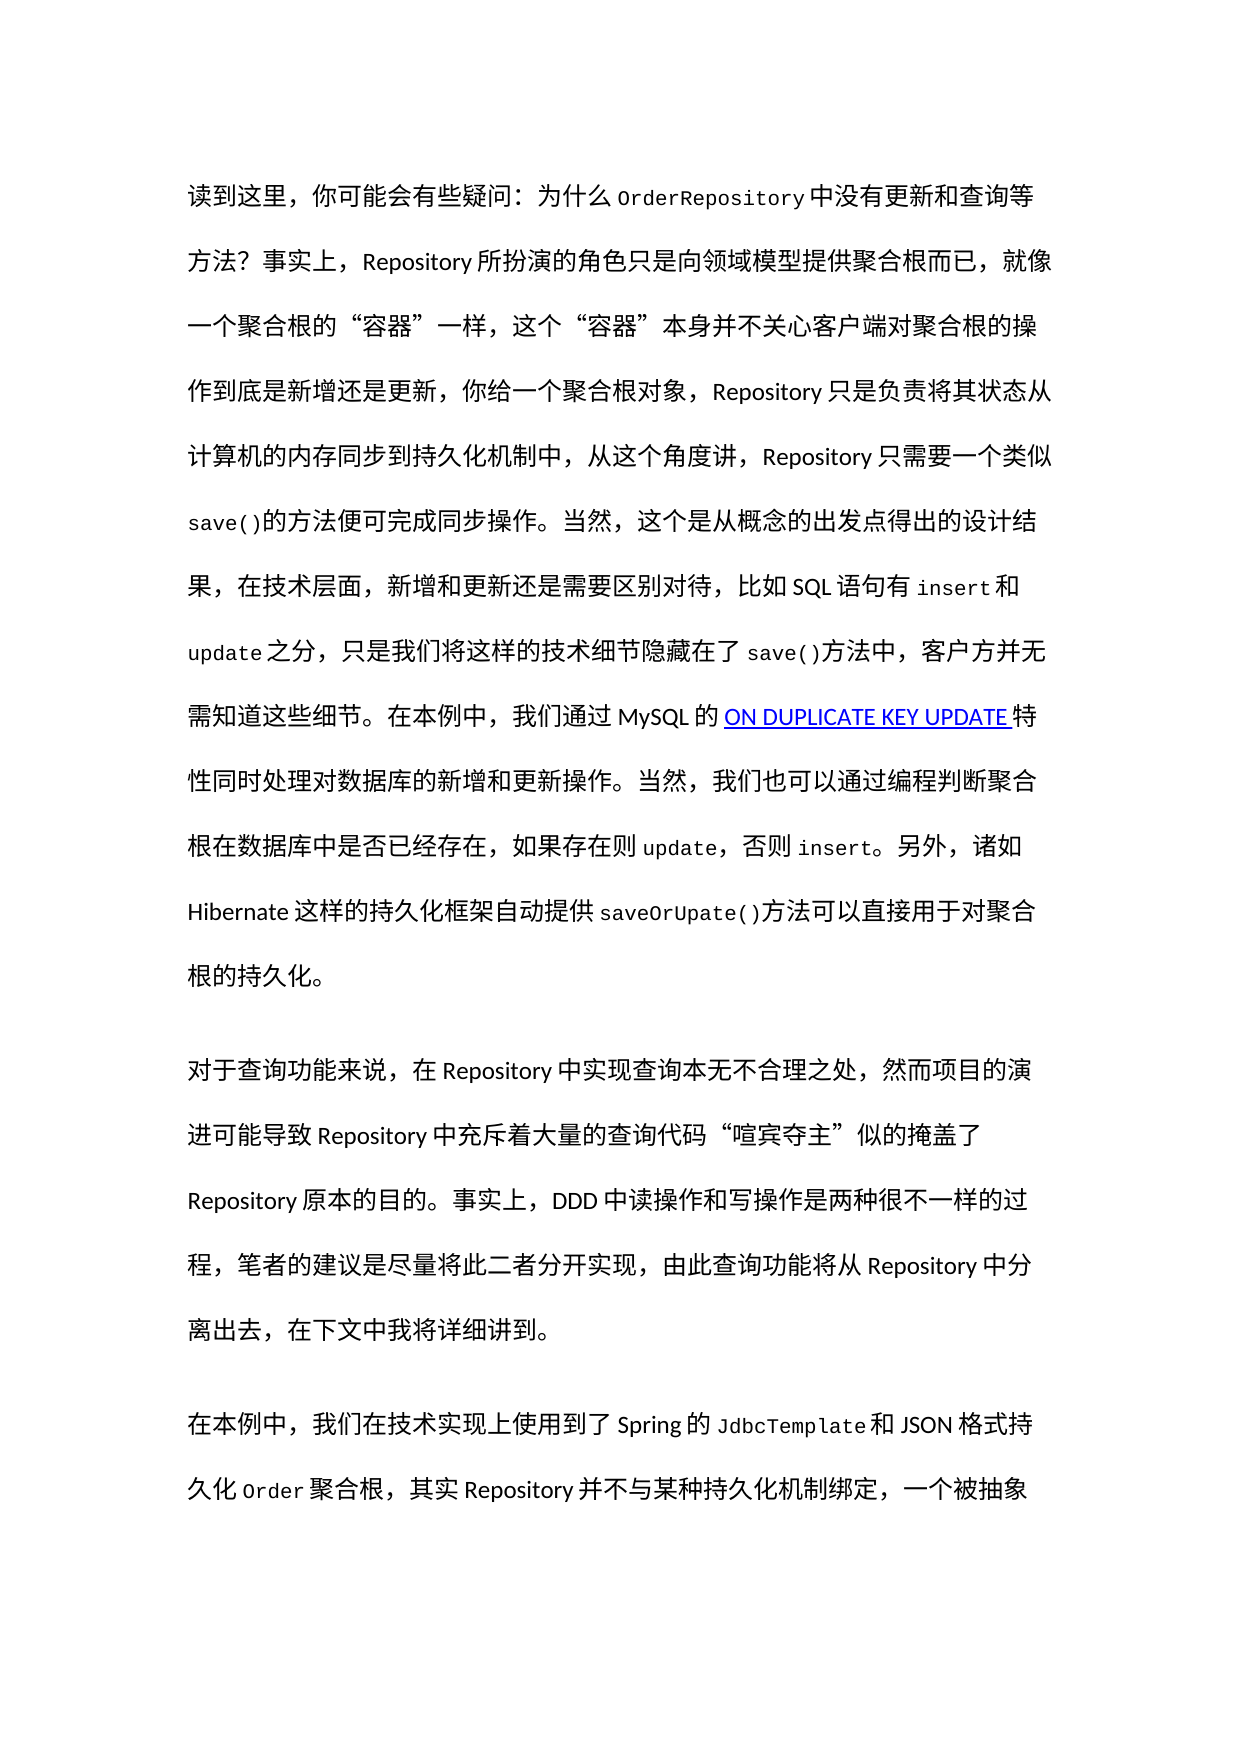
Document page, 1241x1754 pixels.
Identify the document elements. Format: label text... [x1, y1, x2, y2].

text 对于查询功能来说，在Repository中实现查询本无不合理之处，然而项目的演进可能导致Repository中充斥着大量的查询代码“喧宾夺主”似的掩盖了Repository原本的目的。事实上，DDD中读操作和写操作是两种很不一样的过程，笔者的建议是尽量将此二者分开实现，由此查询功能将从Repository中分离出去，在下文中我将详细讲到。 [187, 1036, 1053, 1361]
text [187, 1390, 1053, 1520]
text 读到这里，你可能会有些疑问：为什么OrderRepository中没有更新和查询等方法？事实上，Repository所扮演的角色只是向领域模型提供聚合根而已，就像一个聚合根的“容器”一样，这个“容器”本身并不关心客户端对聚合根的操作到底是新增还是更新，你给一个聚合根对象，Repository只是负责将其状态从计算机的内存同步到持久化机制中，从这个角度讲，Repository只需要一个类似save()的方法便可完成同步操作。当然，这个是从概念的出发点得出的设计结果，在技术层面，新增和更新还是需要区别对待，比如SQL语句有insert和update之分，只是我们将这样的技术细节隐藏在了save()方法中，客户方并无需知道这些细节。在本例中，我们通过MySQL的ON DUPLICATE KEY UPDATE特性同时处理对数据库的新增和更新操作。当然，我们也可以通过编程判断聚合根在数据库中是否已经存在，如果存在则update，否则insert。另外，诸如Hibernate这样的持久化框架自动提供saveOrUpate()方法可以直接用于对聚合根的持久化。 [187, 162, 1053, 1007]
